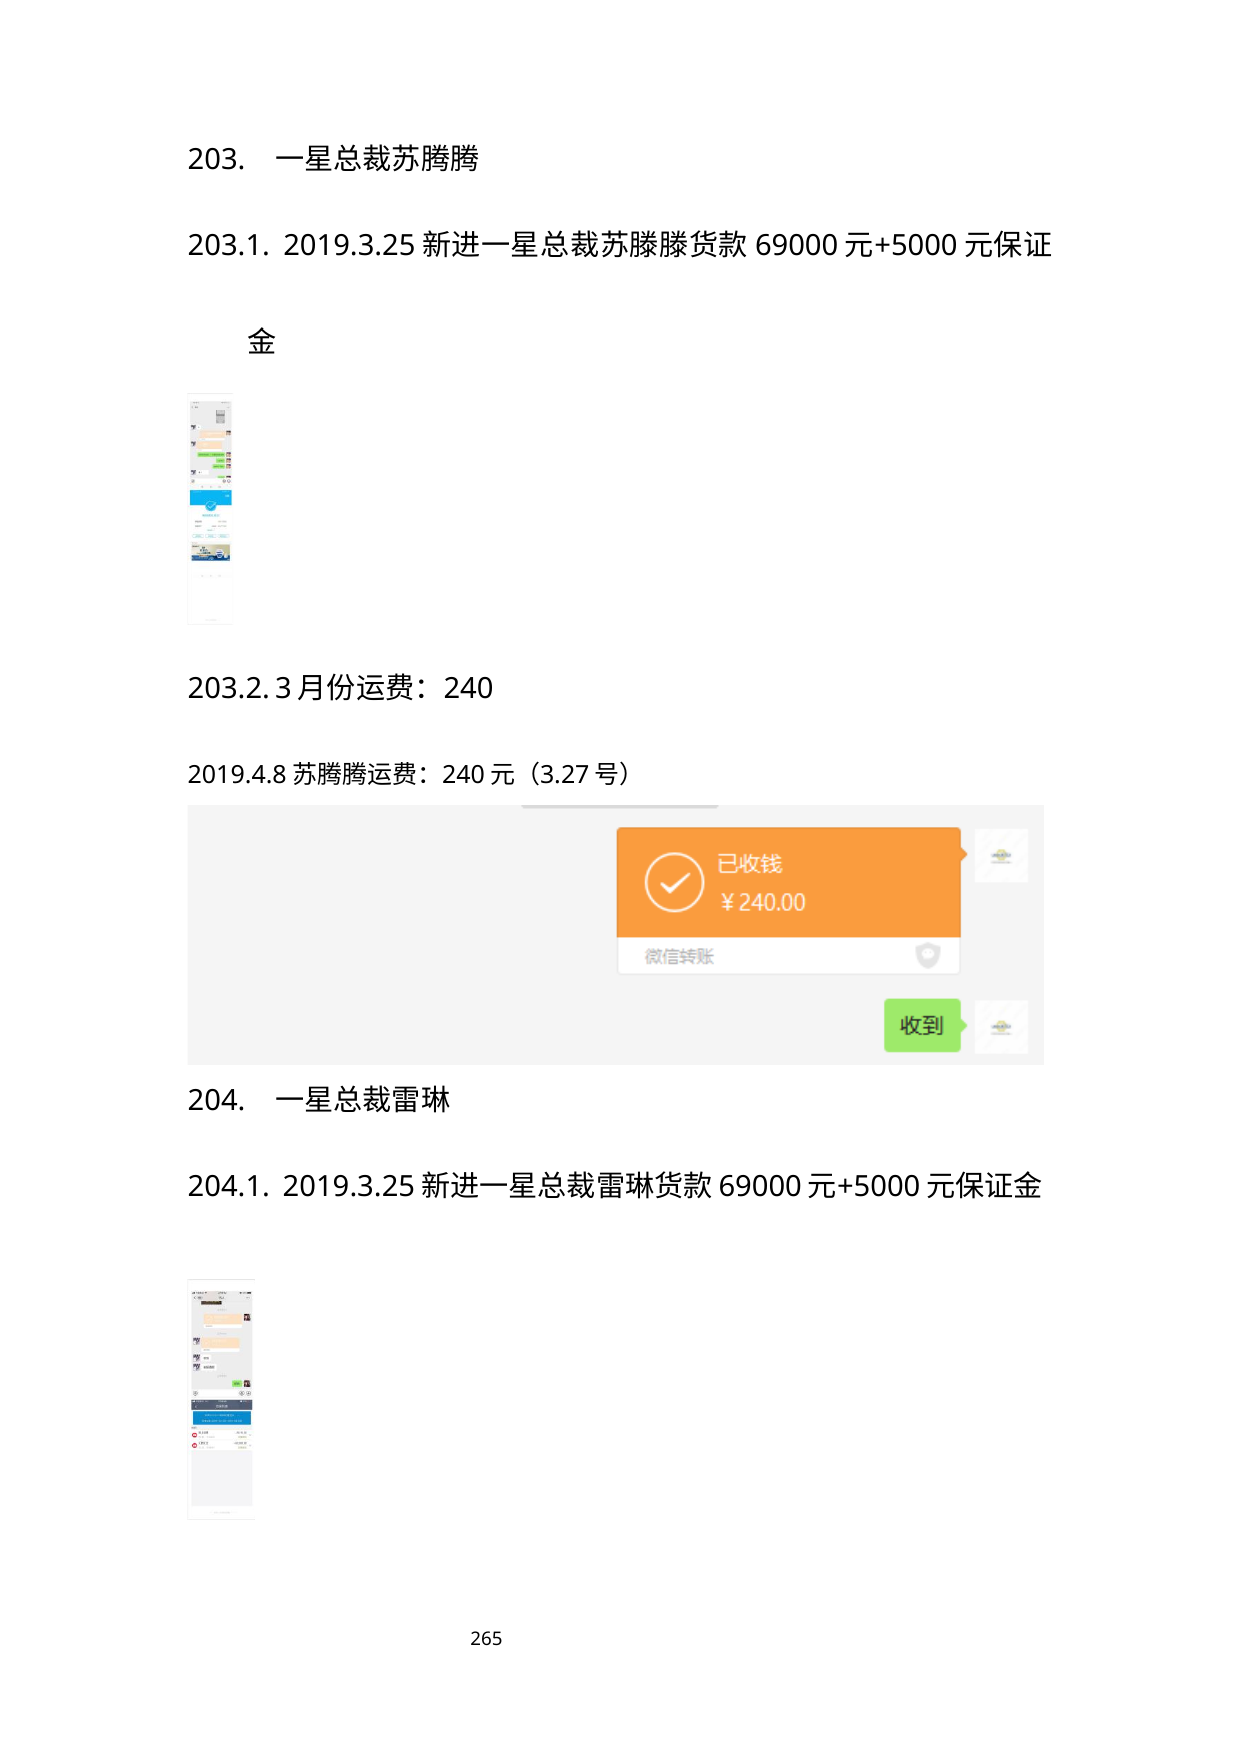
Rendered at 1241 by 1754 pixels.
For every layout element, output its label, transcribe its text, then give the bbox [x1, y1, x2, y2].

subtitle 一星总裁苏腾腾 [187, 124, 1053, 189]
subtitle 一星总裁雷琳 [187, 1065, 1053, 1130]
picture [187, 805, 1044, 1065]
subtitle 2019.3.25新进一星总裁苏滕滕货款69000元+5000元保证金 [187, 210, 1053, 373]
subtitle 3月份运费：240 [187, 654, 1053, 719]
text 2019.4.8苏腾腾运费：240元（3.27号） [187, 740, 1053, 805]
subtitle 2019.3.25新进一星总裁雷琳货款69000元+5000元保证金 [187, 1151, 1053, 1216]
picture [187, 393, 234, 625]
picture [187, 1279, 255, 1520]
